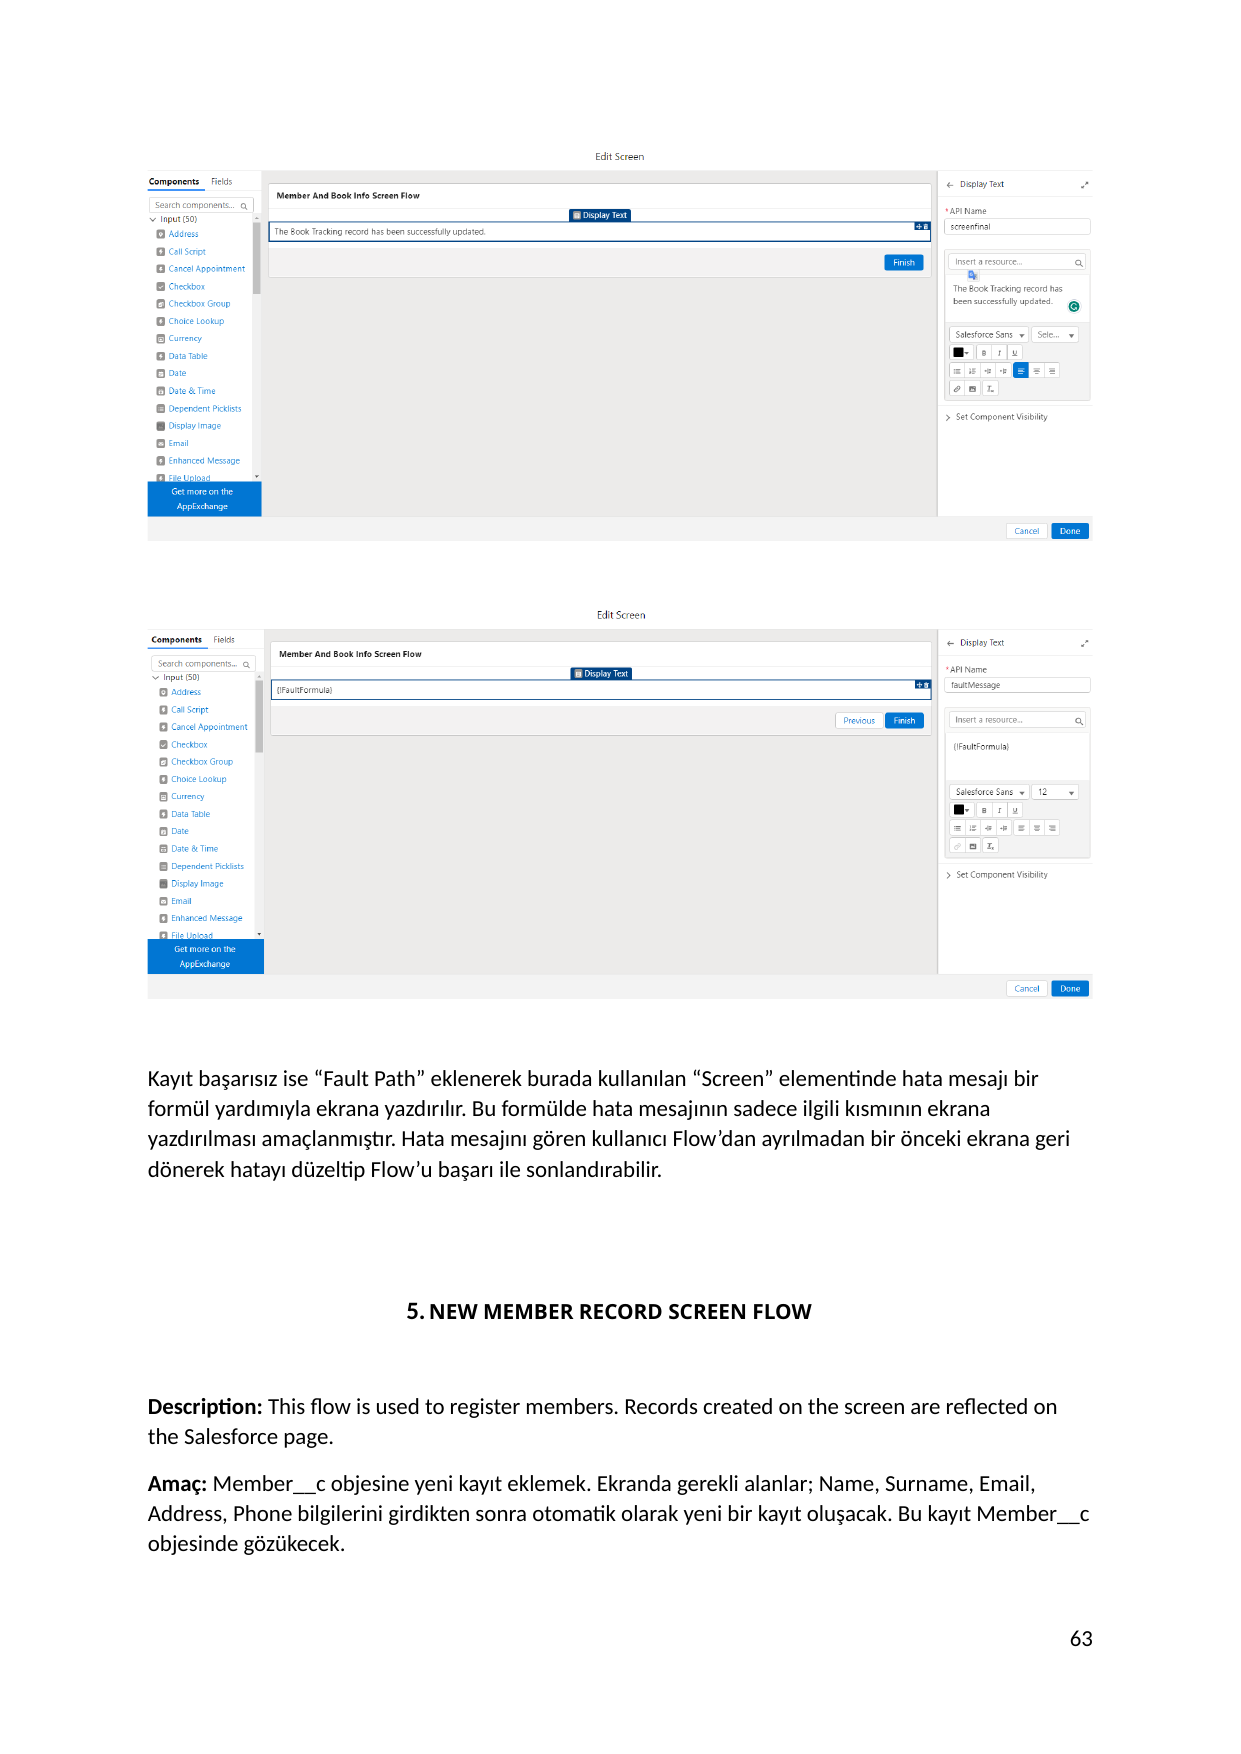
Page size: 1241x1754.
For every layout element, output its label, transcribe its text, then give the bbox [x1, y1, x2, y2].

text Description: This flow is used to register members. Records created on the screen are reflected on the Salesforce page. [148, 1392, 1093, 1450]
list NEW MEMBER RECORD SCREEN FLOW [125, 1295, 1093, 1326]
picture [147, 147, 1093, 541]
picture [147, 606, 1093, 999]
text Kayıt başarısız ise “Fault Path” eklenerek burada kullanılan “Screen” elementinde hata mesajı bir formül yardımıyla ekrana yazdırılır. Bu formülde hata mesajının sadece ilgili kısmının ekrana yazdırılması amaçlanmıştır. Hata mesajını gören kullanıcı Flow’dan ayrılmadan bir önceki ekrana geri dönerek hatayı düzeltip Flow’u başarı ile sonlandırabilir. [148, 1064, 1093, 1183]
text Amaç: Member__c objesine yeni kayıt eklemek. Ekranda gerekli alanlar; Name, Surname, Email, Address, Phone bilgilerini girdikten sonra otomatik olarak yeni bir kayıt oluşacak. Bu kayıt Member__c objesinde gözükecek. [148, 1469, 1093, 1557]
